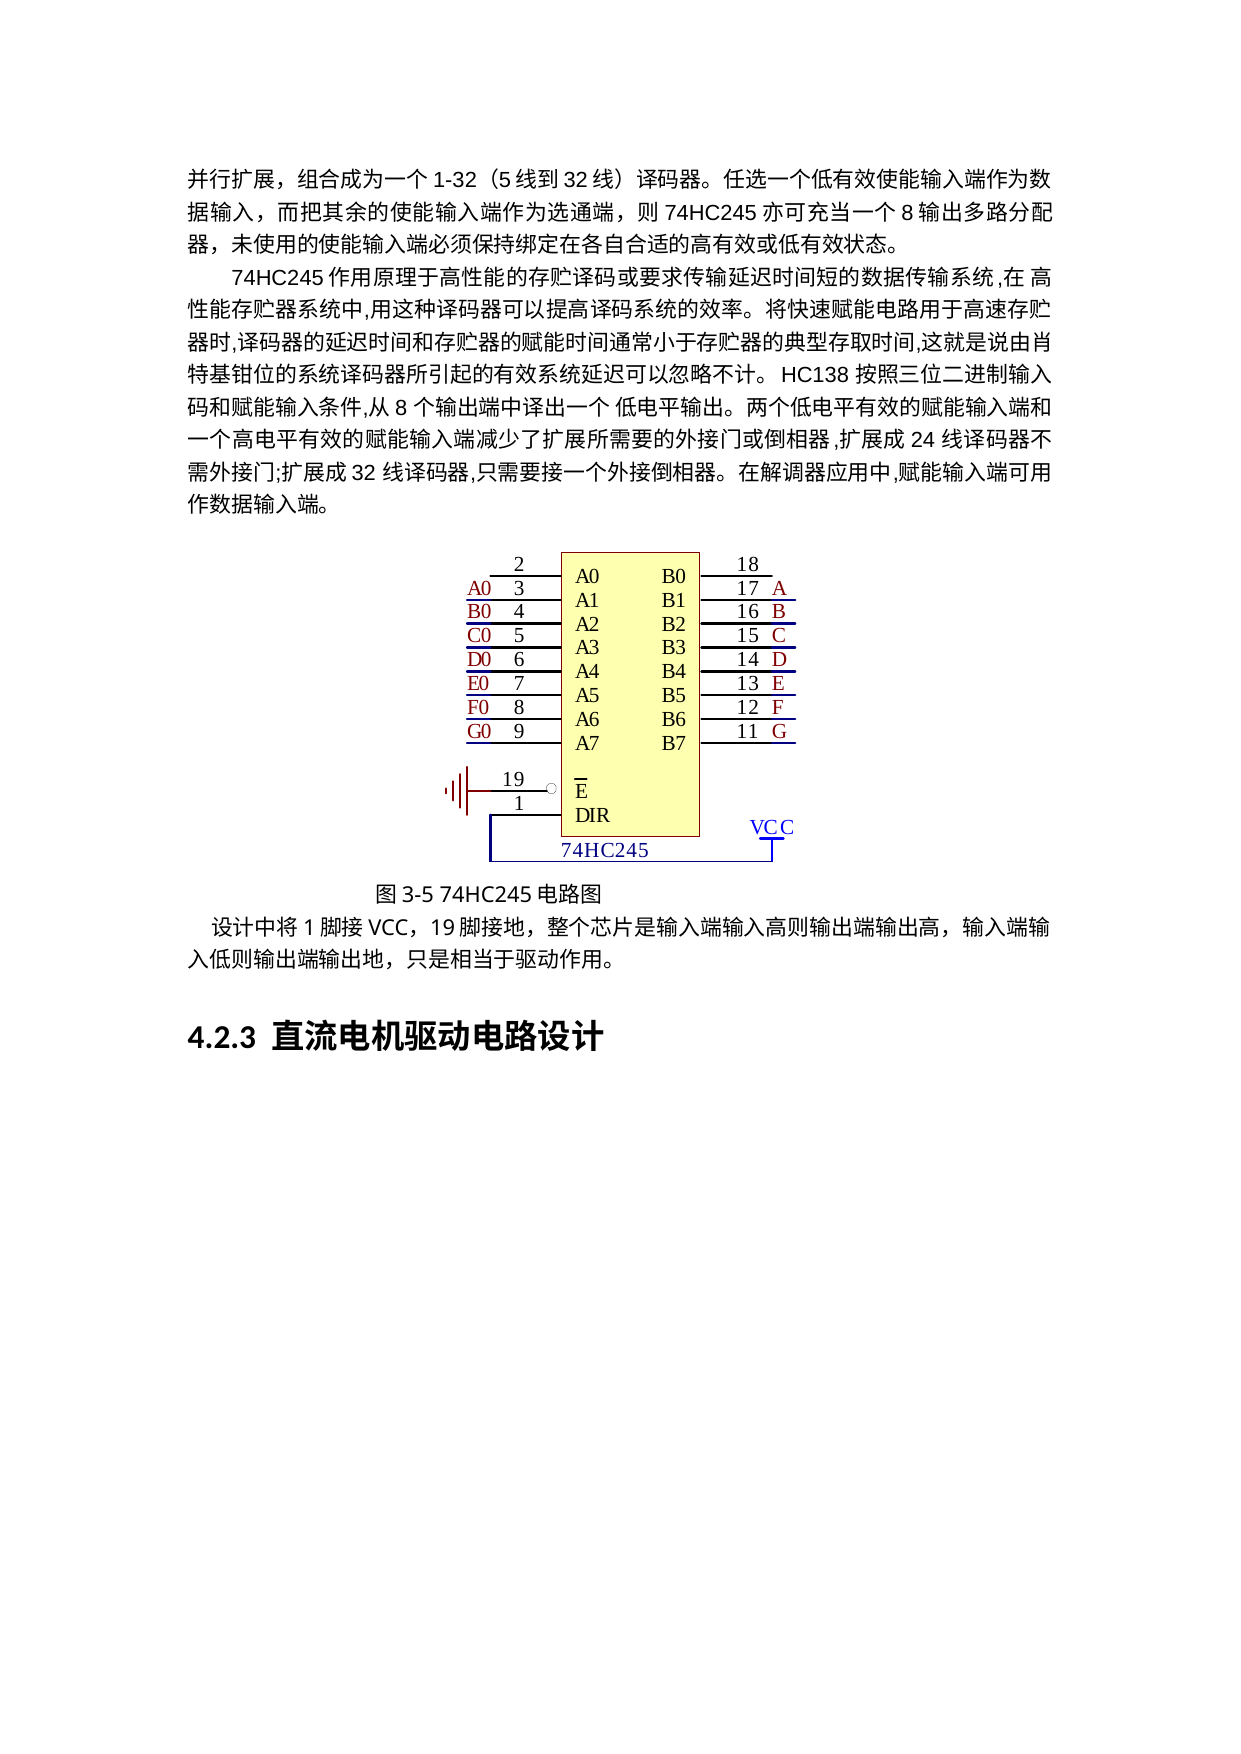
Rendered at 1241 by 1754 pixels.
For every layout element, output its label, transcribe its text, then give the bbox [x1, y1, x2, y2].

text 图3-5 74HC245电路图 [187, 877, 1053, 909]
subtitle 4.2.3 直流电机驱动电路设计 [187, 1002, 1053, 1067]
text 设计中将1脚接VCC，19脚接地，整个芯片是输入端输入高则输出端输出高，输入端输入低则输出端输出地，只是相当于驱动作用。 [187, 909, 1053, 974]
text 74HC245作用原理于高性能的存贮译码或要求传输延迟时间短的数据传输系统,在 高性能存贮器系统中,用这种译码器可以提高译码系统的效率。将快速赋能电路用于高速存贮器时,译码器的延迟时间和存贮器的赋能时间通常小于存贮器的典型存取时间,这就是说由肖特基钳位的系统译码器所引起的有效系统延迟可以忽略不计。HC138 按照三位二进制输入码和赋能输入条件,从8 个输出端中译出一个 低电平输出。两个低电平有效的赋能输入端和一个高电平有效的赋能输入端减少了扩展所需要的外接门或倒相器,扩展成24 线译码器不需外接门;扩展成32 线译码器,只需要接一个外接倒相器。在解调器应用中,赋能输入端可用作数据输入端。 [187, 259, 1053, 519]
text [187, 162, 1053, 259]
